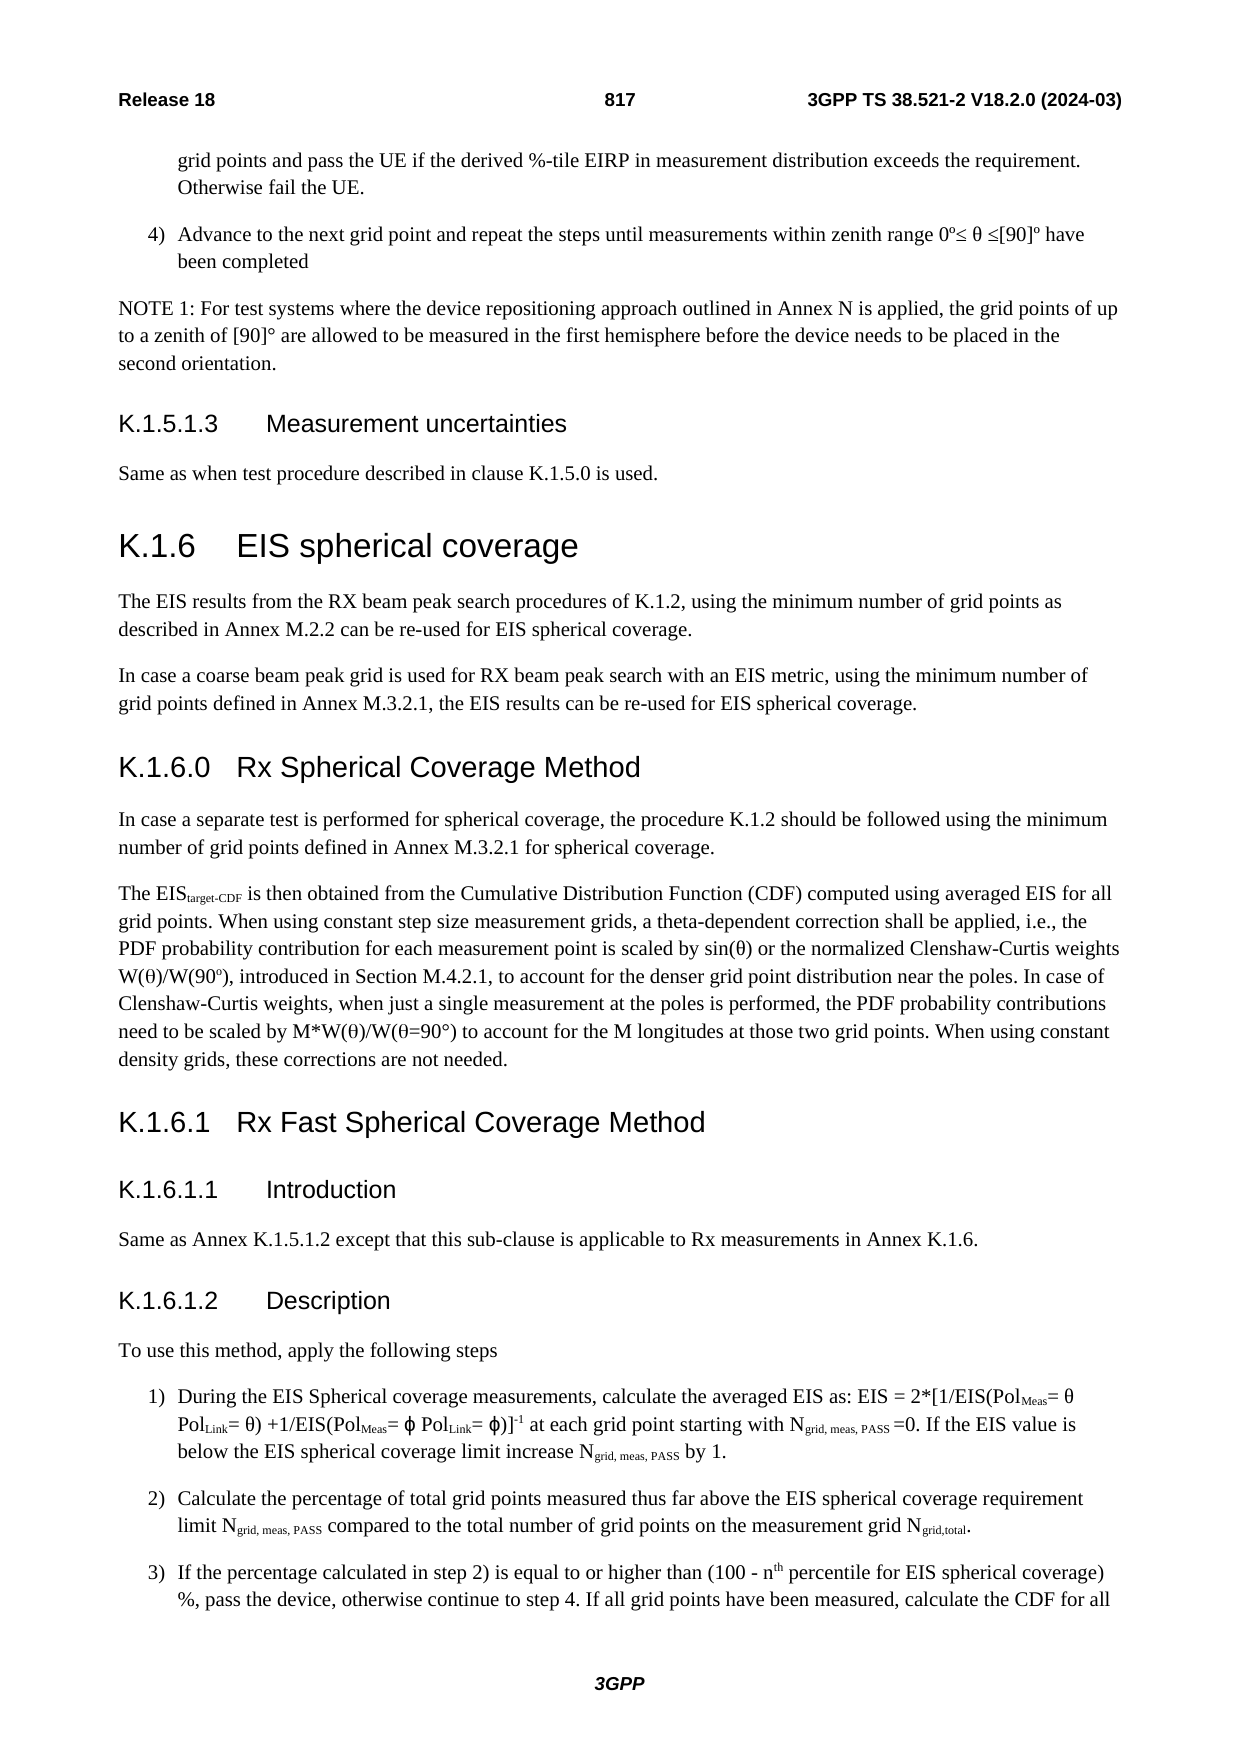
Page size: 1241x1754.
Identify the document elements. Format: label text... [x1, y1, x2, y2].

text Same as Annex K.1.5.1.2 except that this sub-clause is applicable to Rx measurements in Annex K.1.6. [118, 1227, 1122, 1251]
text 1) During the EIS Spherical coverage measurements, calculate the averaged EIS as: EIS = 2*[1/EIS(PolMeas= θ PolLink= θ) +1/EIS(PolMeas= ϕ PolLink= ϕ)]-1 at each grid point starting with Ngrid, meas, PASS =0. If the EIS value is below the EIS spherical coverage limit increase Ngrid, meas, PASS by 1. [148, 1384, 1122, 1463]
subtitle K.1.6.1.1 Introduction [118, 1175, 1122, 1204]
text 4) Advance to the next grid point and repeat the steps until measurements within zenith range 0º≤ θ ≤[90]º have been completed [148, 221, 1122, 273]
text To use this method, apply the following steps [118, 1338, 1122, 1362]
text In case a coarse beam peak grid is used for RX beam peak search with an EIS metric, using the minimum number of grid points defined in Annex M.3.2.1, the EIS results can be re-used for EIS spherical coverage. [118, 663, 1122, 715]
text The EIStarget-CDF is then obtained from the Cumulative Distribution Function (CDF) computed using averaged EIS for all grid points. When using constant step size measurement grids, a theta-dependent correction shall be applied, i.e., the PDF probability contribution for each measurement point is scaled by sin(θ) or the normalized Clenshaw-Curtis weights W()/W(90o), introduced in Section M.4.2.1, to account for the denser grid point distribution near the poles. In case of Clenshaw-Curtis weights, when just a single measurement at the poles is performed, the PDF probability contributions need to be scaled by M*W()/W(=90°) to account for the M longitudes at those two grid points. When using constant density grids, these corrections are not needed. [118, 881, 1122, 1071]
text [148, 147, 1122, 199]
text K.1.5.1.3 Measurement uncertainties [118, 409, 1122, 438]
text Same as when test procedure described in clause K.1.5.0 is used. [118, 461, 1122, 485]
subtitle K.1.6.1 Rx Fast Spherical Coverage Method [118, 1105, 1122, 1139]
subtitle K.1.6.1.2 Description [118, 1286, 1122, 1314]
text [148, 1559, 1122, 1611]
text 2) Calculate the percentage of total grid points measured thus far above the EIS spherical coverage requirement limit Ngrid, meas, PASS compared to the total number of grid points on the measurement grid Ngrid,total. [148, 1486, 1122, 1537]
subtitle K.1.6 EIS spherical coverage [118, 526, 1122, 565]
text NOTE 1: For test systems where the device repositioning approach outlined in Annex N is applied, the grid points of up to a zenith of [90]° are allowed to be measured in the first hemisphere before the device needs to be placed in the second orientation. [118, 295, 1122, 375]
text The EIS results from the RX beam peak search procedures of K.1.2, using the minimum number of grid points as described in Annex M.2.2 can be re-used for EIS spherical coverage. [118, 589, 1122, 641]
text In case a separate test is performed for spherical coverage, the procedure K.1.2 should be followed using the minimum number of grid points defined in Annex M.3.2.1 for spherical coverage. [118, 807, 1122, 859]
subtitle K.1.6.0 Rx Spherical Coverage Method [118, 750, 1122, 783]
